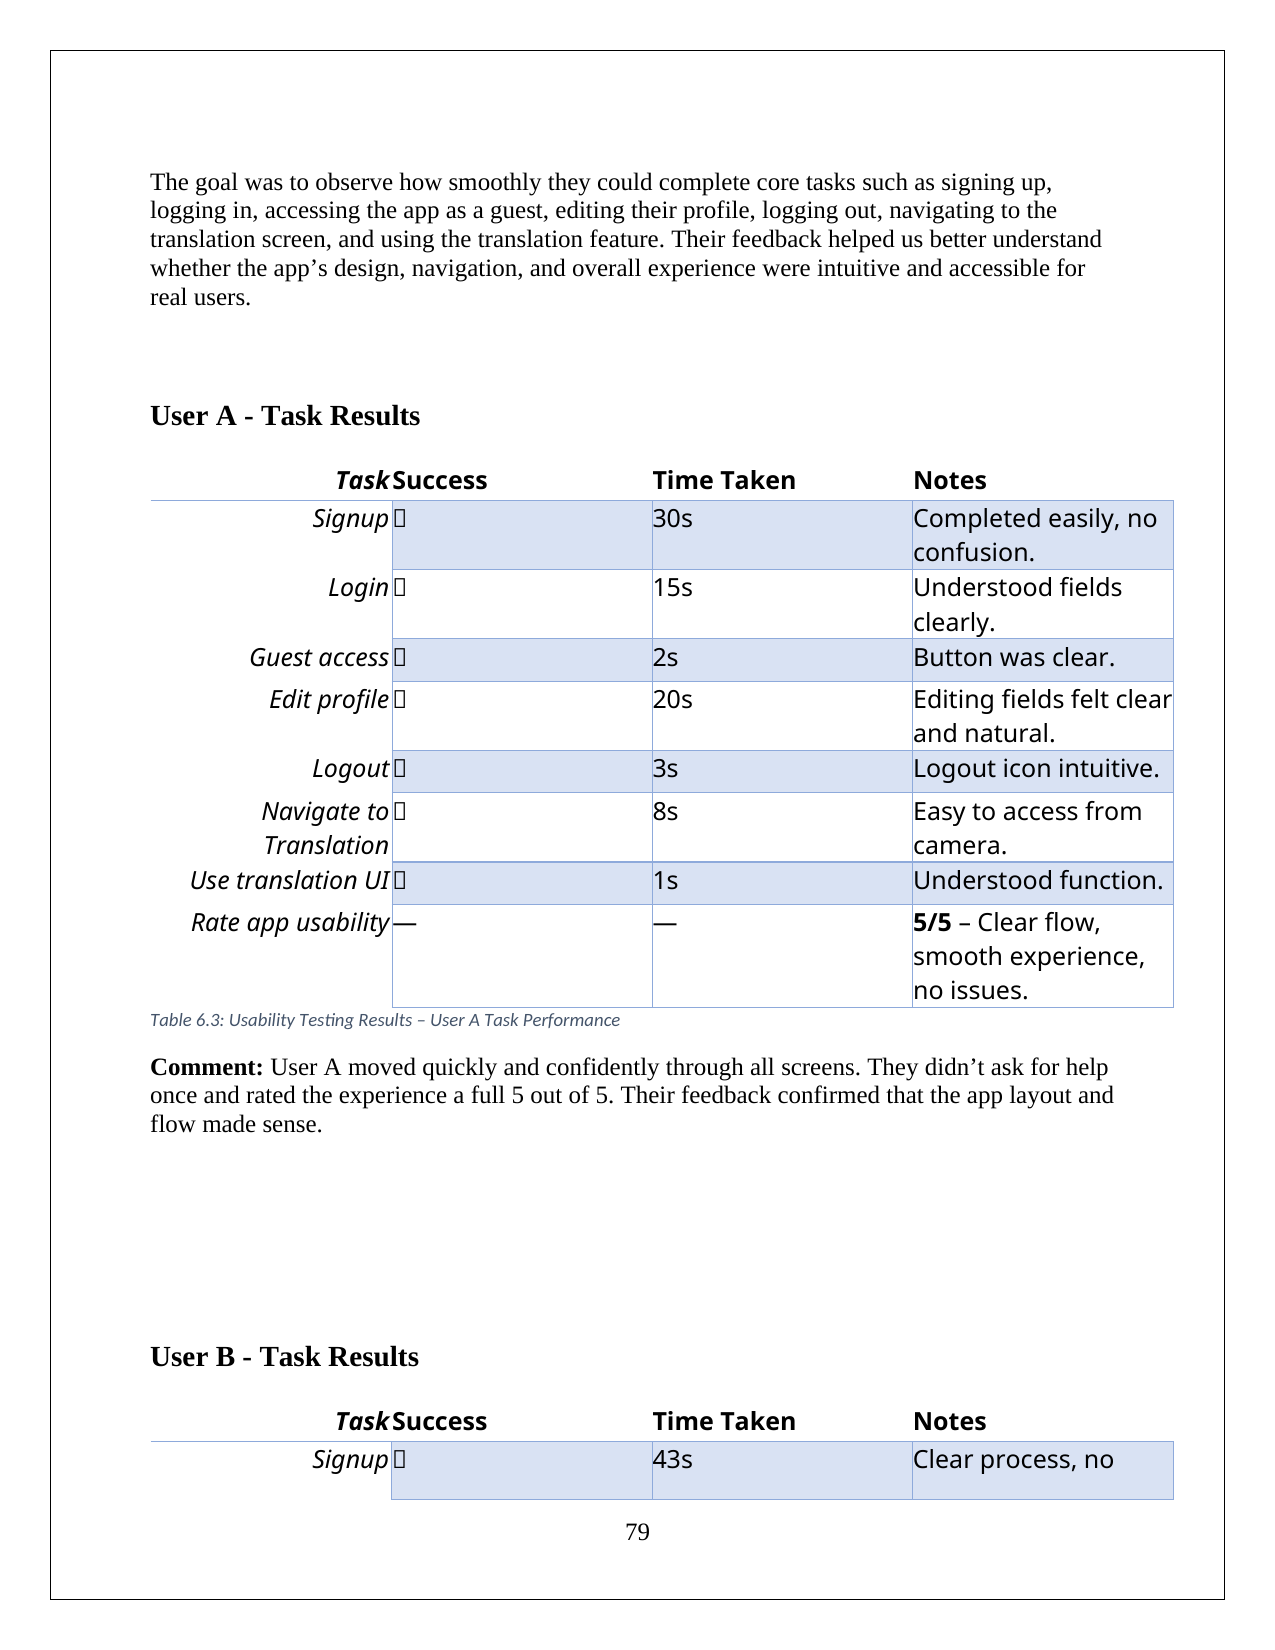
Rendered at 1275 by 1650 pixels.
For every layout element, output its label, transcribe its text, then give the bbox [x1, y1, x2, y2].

table_cell 20s [653, 682, 912, 750]
table_cell Completed easily, no confusion. [913, 501, 1173, 569]
table_cell Rate app usability [151, 904, 392, 1007]
table_cell Button was clear. [913, 639, 1173, 681]
table_cell 3s [653, 751, 912, 792]
text User B - Task Results [150, 1339, 1125, 1372]
table_cell ✅ [393, 793, 652, 861]
table_header Time Taken [652, 1404, 913, 1441]
table_cell ✅ [393, 501, 652, 569]
table_cell Navigate to Translation [151, 792, 392, 861]
table_header Notes [913, 1404, 1173, 1441]
text Table 6.3: Usability Testing Results – User A Task Performance [150, 1008, 1125, 1031]
table_header Task [151, 1404, 392, 1441]
table_cell Logout icon intuitive. [913, 751, 1173, 792]
table_cell Login [151, 569, 392, 638]
table_cell ✅ [393, 682, 652, 750]
table_cell Guest access [151, 638, 392, 681]
table_cell ✅ [393, 863, 652, 904]
table_cell 2s [653, 639, 912, 681]
table_cell 15s [653, 570, 912, 638]
table_header Task [151, 463, 392, 500]
text The goal was to observe how smoothly they could complete core tasks such as signing up, logging in, accessing the app as a guest, editing their profile, logging out, navigating to the translation screen, and using the translation feature. Their feedback helped us better understand whether the app’s design, navigation, and overall experience were intuitive and accessible for real users. [150, 167, 1125, 311]
table_cell 1s [653, 863, 912, 904]
table_cell 8s [653, 793, 912, 861]
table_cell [913, 1442, 1173, 1499]
table_cell Signup [151, 501, 392, 569]
table_cell Easy to access from camera. [913, 793, 1173, 861]
table_header Time Taken [652, 463, 913, 500]
table_header Success [392, 1404, 652, 1441]
table_cell Use translation UI [151, 861, 392, 904]
table_cell Logout [151, 750, 392, 792]
table_cell 43s [653, 1442, 912, 1499]
table_cell Signup [151, 1442, 391, 1499]
table_cell Understood fields clearly. [913, 570, 1173, 638]
table_cell 30s [653, 501, 912, 569]
table_cell ✅ [392, 1442, 652, 1499]
table_cell — [653, 905, 912, 1007]
table_cell Understood function. [913, 863, 1173, 904]
table_cell ✅ [393, 570, 652, 638]
table_cell Editing fields felt clear and natural. [913, 682, 1173, 750]
table_cell ✅ [393, 751, 652, 792]
text User A - Task Results [150, 398, 1125, 431]
table_cell — [393, 905, 652, 1007]
table_cell ✅ [393, 639, 652, 681]
table_header Notes [913, 463, 1173, 500]
text Comment: User A moved quickly and confidently through all screens. They didn’t ask for help once and rated the experience a full 5 out of 5. Their feedback confirmed that the app layout and flow made sense. [150, 1052, 1125, 1138]
table_cell 5/5 – Clear flow, smooth experience, no issues. [913, 905, 1173, 1007]
table_cell Edit profile [151, 681, 392, 750]
table_header Success [392, 463, 652, 500]
